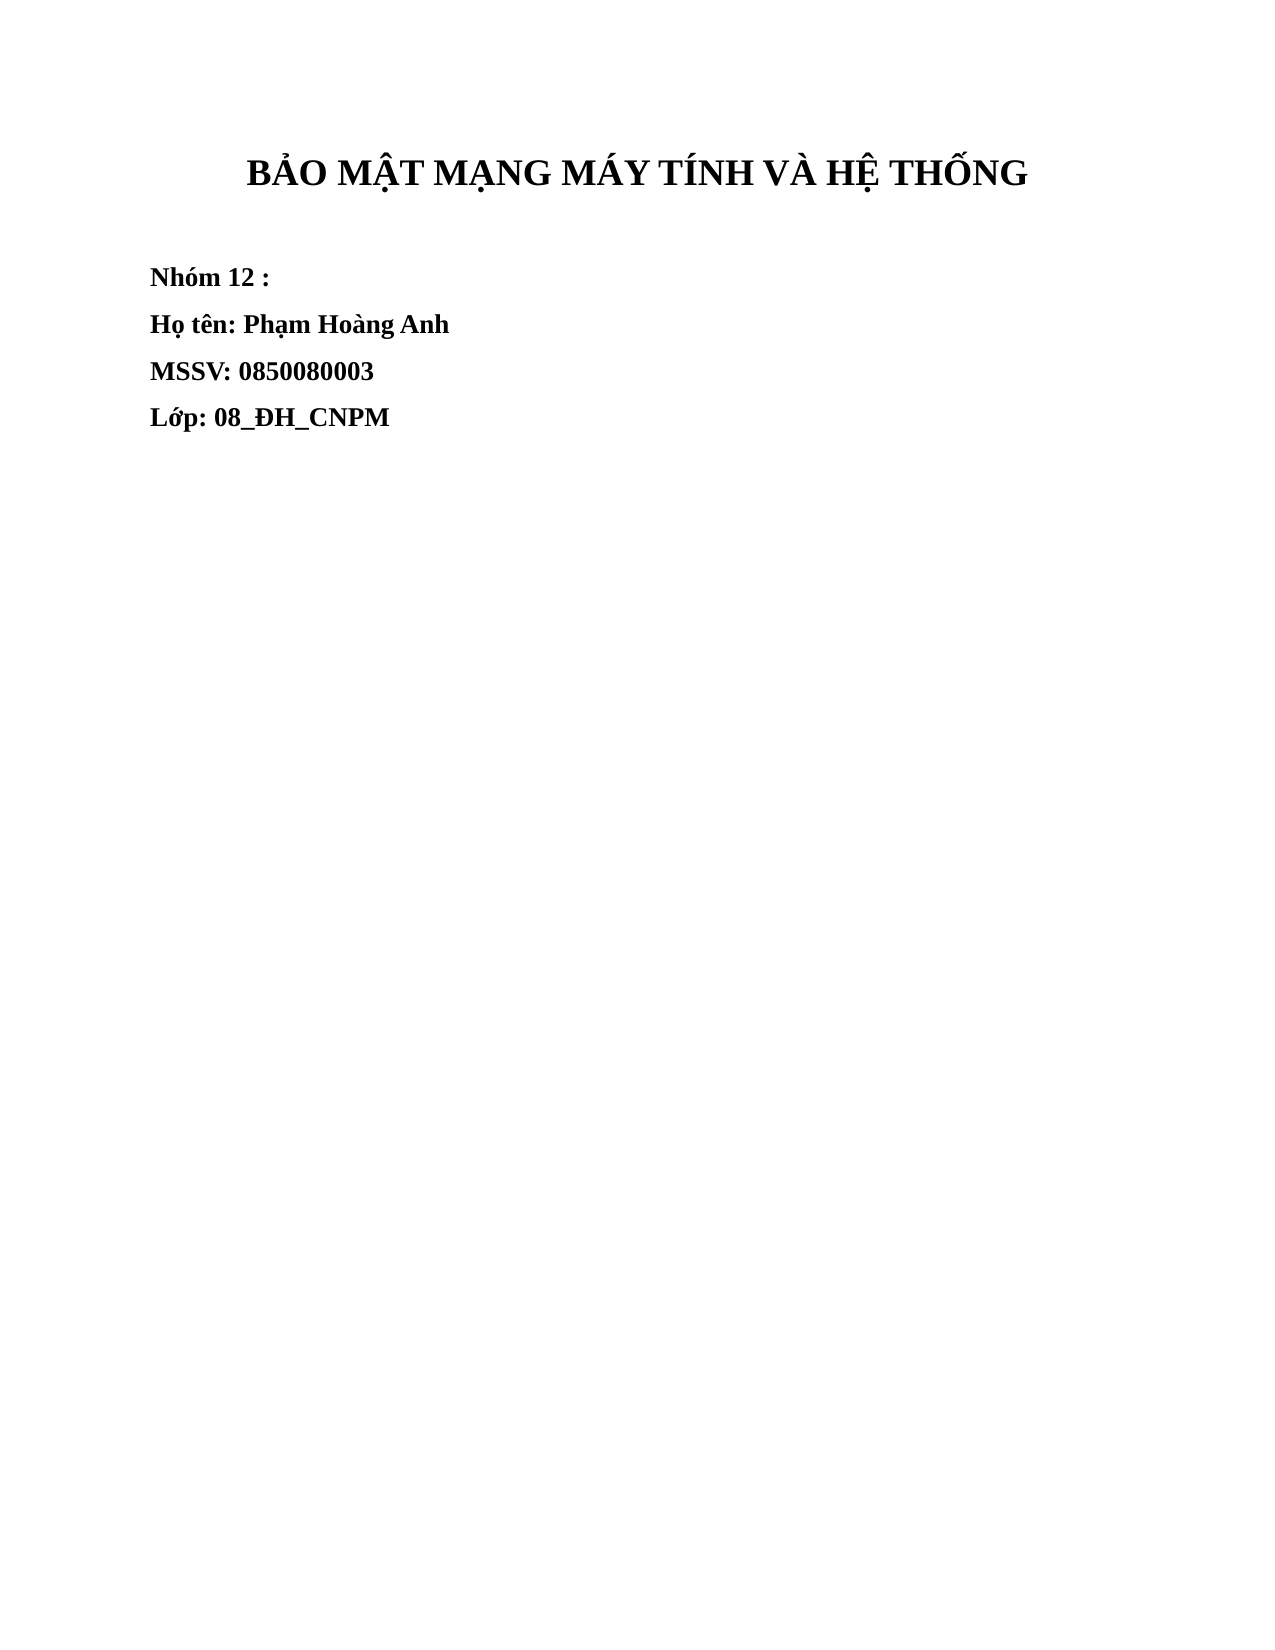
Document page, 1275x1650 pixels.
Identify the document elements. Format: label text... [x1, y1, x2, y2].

text Nhóm 12 : [150, 261, 1125, 292]
text Lớp: 08_ĐH_CNPM [150, 401, 1125, 432]
text Họ tên: Phạm Hoàng Anh [150, 308, 1125, 339]
text MSSV: 0850080003 [150, 355, 1125, 386]
text BẢO MẬT MẠNG MÁY TÍNH VÀ HỆ THỐNG [150, 150, 1125, 193]
